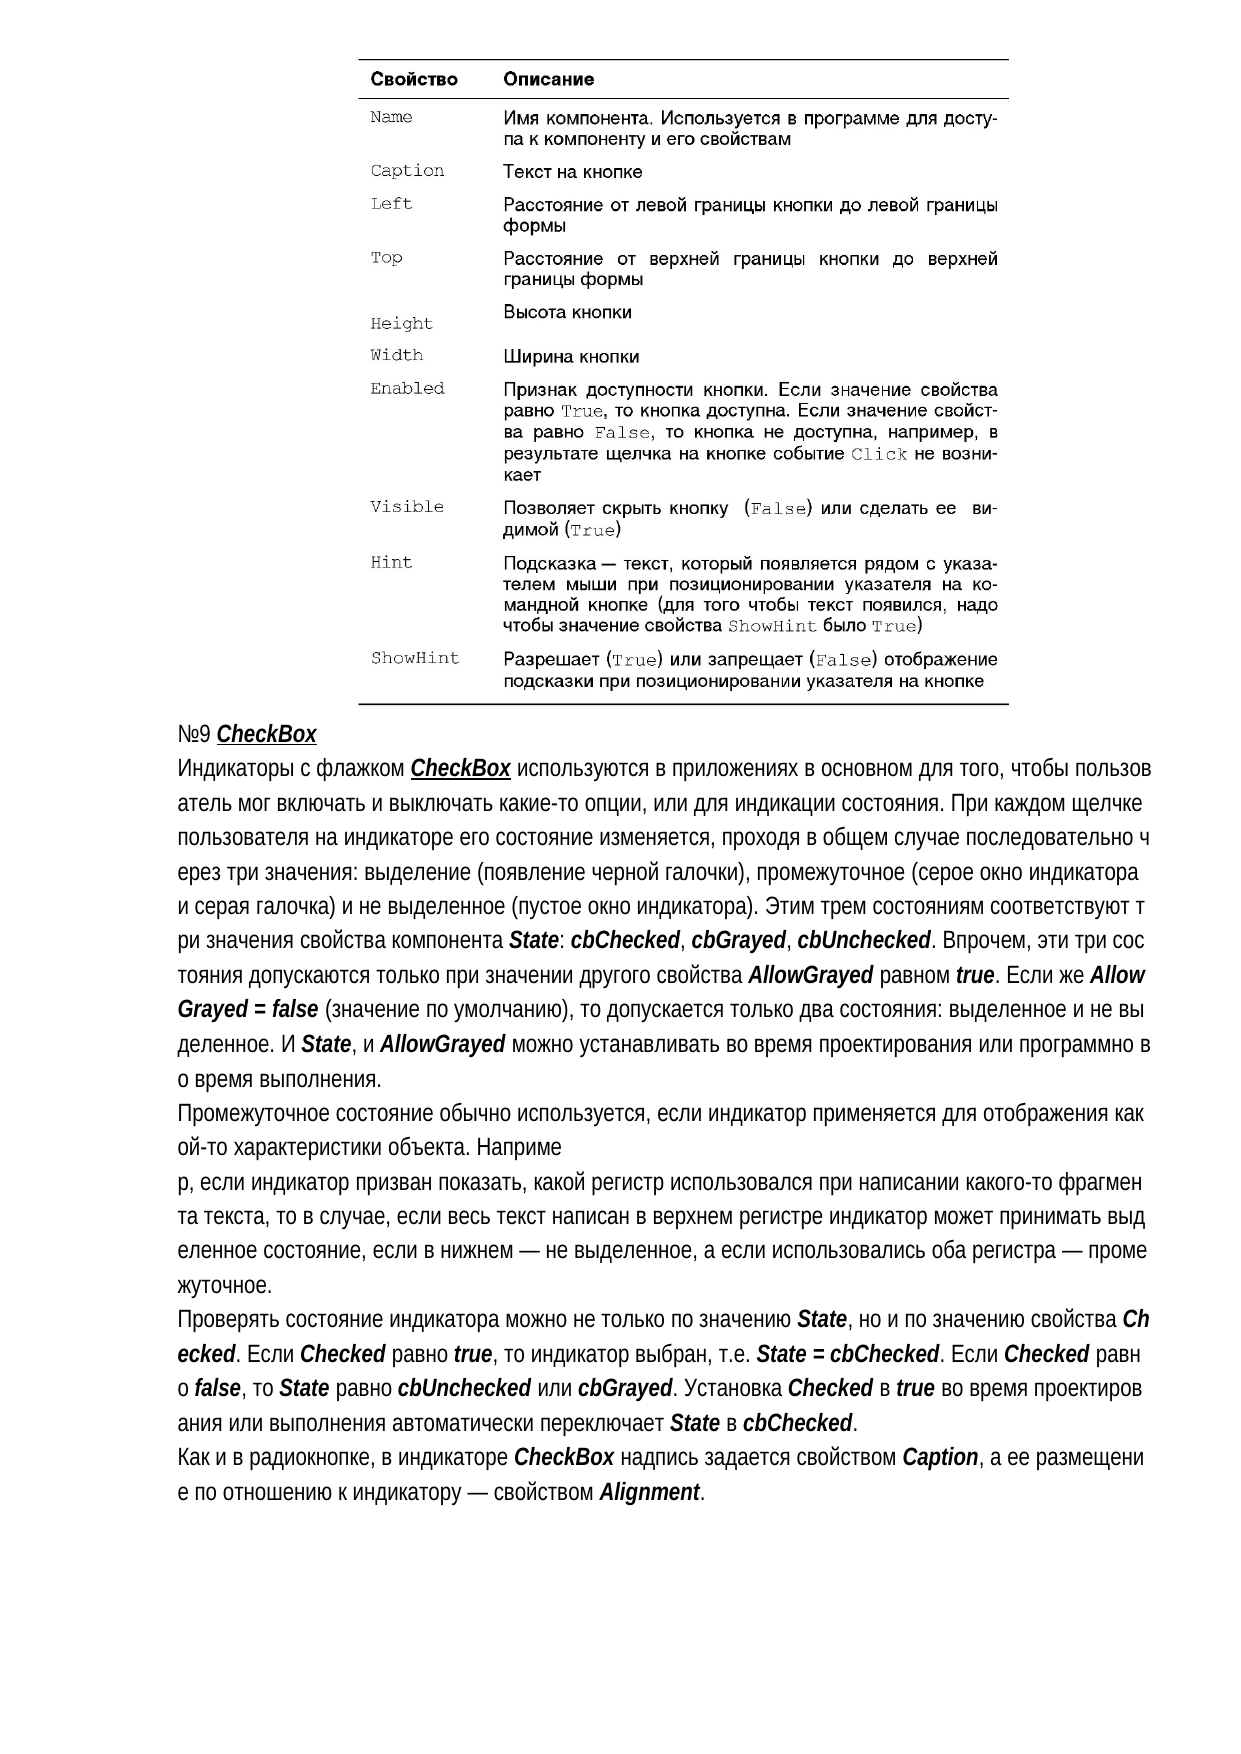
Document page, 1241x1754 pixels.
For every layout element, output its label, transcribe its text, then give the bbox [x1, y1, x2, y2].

text р, если индикатор призван показать, какой регистр использовался при написании какого-то фрагмента текста, то в случае, если весь текст написан в верхнем регистре индикатор может принимать выделенное состояние, если в нижнем — не выделенное, а если использовались оба регистра — промежуточное. [177, 1167, 1152, 1298]
text Индикаторы с флажком CheckBox используются в приложениях в основном для того, чтобы пользователь мог включать и выключать какие-то опции, или для индикации состояния. При каждом щелчке пользователя на индикаторе его состояние изменяется, проходя в общем случае последовательно через три значения: выделение (появление черной галочки), промежуточное (серое окно индикатора и серая галочка) и не выделенное (пустое окно индикатора). Этим трем состояниям соответствуют три значения свойства компонента State: cbChecked, cbGrayed, cbUnchecked. Впрочем, эти три состояния допускаются только при значении другого свойства AllowGrayed равном true. Если же AllowGrayed = false (значение по умолчанию), то допускается только два состояния: выделенное и не выделенное. И State, и AllowGrayed можно устанавливать во время проектирования или программно во время выполнения. [177, 753, 1152, 1092]
text Промежуточное состояние обычно используется, если индикатор применяется для отображения какой-то характеристики объекта. Наприме [177, 1098, 1152, 1161]
text Как и в радиокнопке, в индикаторе CheckBox надпись задается свойством Caption, а ее размещение по отношению к индикатору — свойством Alignment. [177, 1442, 1152, 1506]
text Проверять состояние индикатора можно не только по значению State, но и по значению свойства Checked. Если Checked равно true, то индикатор выбран, т.е. State = cbChecked. Если Checked равно false, то State равно cbUnchecked или cbGrayed. Установка Checked в true во время проектирования или выполнения автоматически переключает State в cbChecked. [177, 1304, 1152, 1437]
picture [357, 47, 1016, 714]
